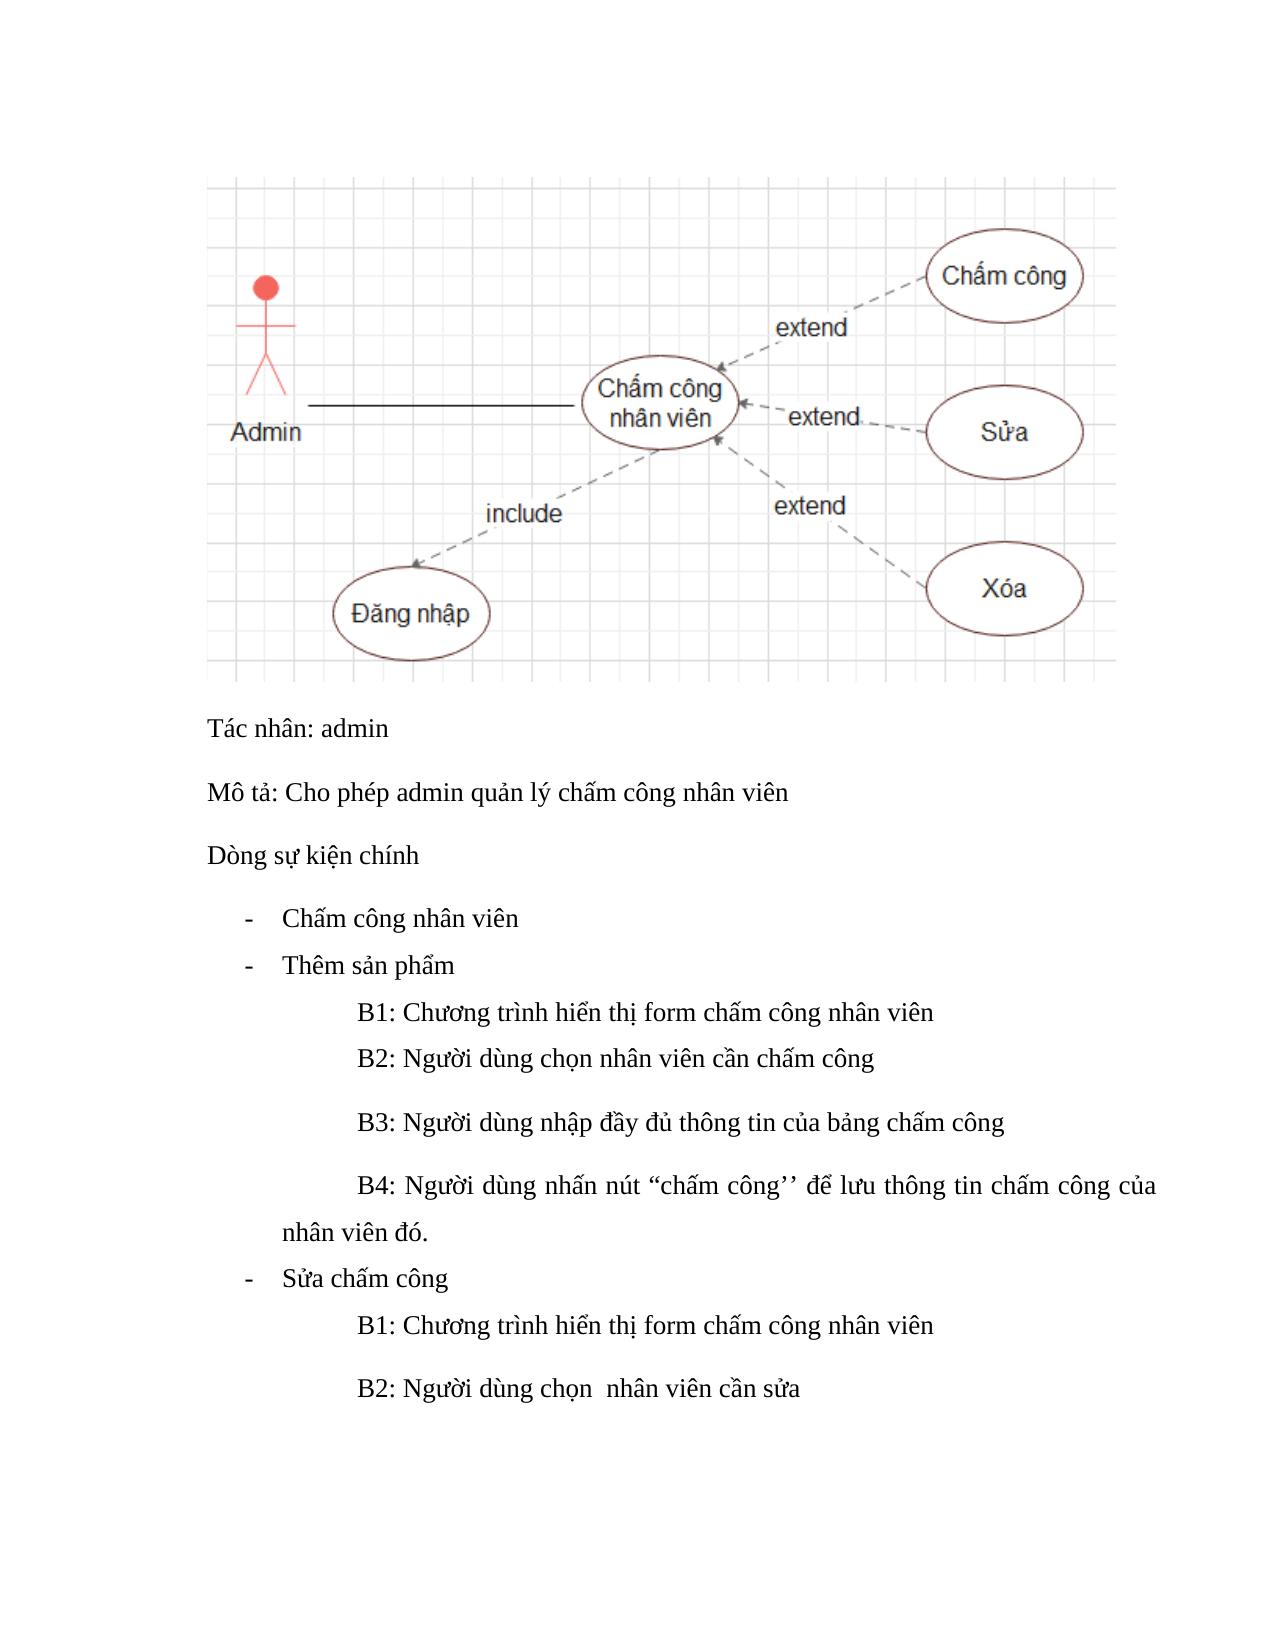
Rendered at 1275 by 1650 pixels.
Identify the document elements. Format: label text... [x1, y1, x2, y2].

list B4: Người dùng nhấn nút “chấm công’’ để lưu thông tin chấm công của nhân viên đó. [282, 1169, 1157, 1247]
text B2: Người dùng chọn nhân viên cần sửa [282, 1372, 1157, 1404]
list B2: Người dùng chọn nhân viên cần chấm công [282, 1042, 1157, 1074]
list Thêm sản phẩm [244, 949, 1157, 980]
list B1: Chương trình hiển thị form chấm công nhân viên [282, 996, 1157, 1027]
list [282, 1309, 1157, 1340]
text Dòng sự kiện chính [207, 839, 1157, 870]
text B3: Người dùng nhập đầy đủ thông tin của bảng chấm công [282, 1106, 1157, 1137]
text Mô tả: Cho phép admin quản lý chấm công nhân viên [207, 776, 1157, 807]
text Tác nhân: admin [207, 712, 1157, 744]
list Sửa chấm công [244, 1262, 1157, 1294]
list Chấm công nhân viên [244, 902, 1157, 934]
picture [206, 177, 1117, 682]
